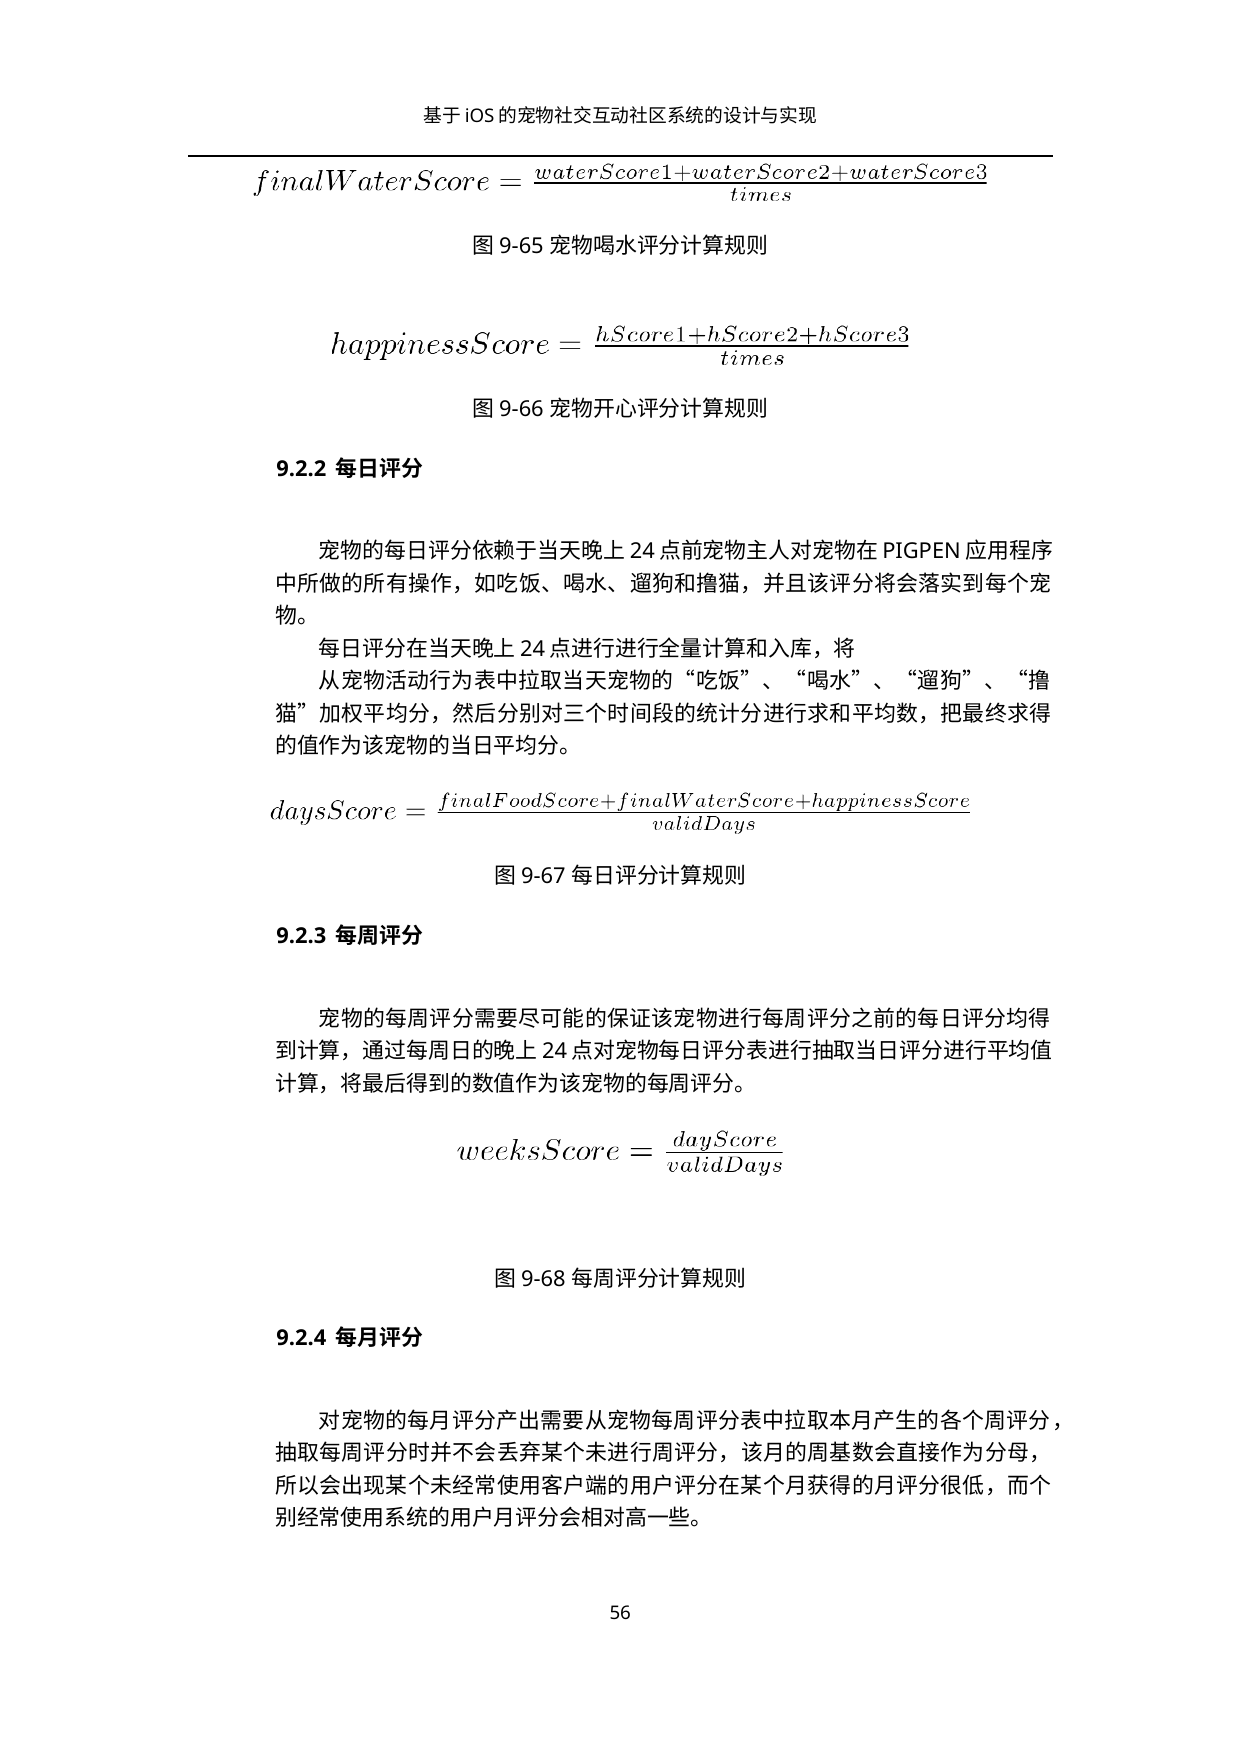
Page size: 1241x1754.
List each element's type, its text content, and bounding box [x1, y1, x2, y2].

subtitle 每月评分 [276, 1320, 1053, 1352]
picture [457, 1130, 783, 1176]
picture [253, 163, 987, 201]
text 从宠物活动行为表中拉取当天宠物的“吃饭”、“喝水”、“遛狗”、“撸猫”加权平均分，然后分别对三个时间段的统计分进行求和平均数，把最终求得的值作为该宠物的当日平均分。 [275, 663, 1053, 760]
subtitle 每日评分 [276, 450, 1053, 483]
text 宠物的每日评分依赖于当天晚上24点前宠物主人对宠物在PIGPEN应用程序中所做的所有操作，如吃饭、喝水、遛狗和撸猫，并且该评分将会落实到每个宠物。 [275, 533, 1053, 630]
subtitle 每周评分 [276, 917, 1053, 950]
text 每日评分在当天晚上24点进行进行全量计算和入库，将 [275, 630, 1053, 663]
text 对宠物的每月评分产出需要从宠物每周评分表中拉取本月产生的各个周评分，抽取每周评分时并不会丢弃某个未进行周评分，该月的周基数会直接作为分母，所以会出现某个未经常使用客户端的用户评分在某个月获得的月评分很低，而个别经常使用系统的用户月评分会相对高一些。 [275, 1402, 1053, 1532]
picture [332, 325, 909, 365]
picture [270, 792, 970, 834]
text 宠物的每周评分需要尽可能的保证该宠物进行每周评分之前的每日评分均得到计算，通过每周日的晚上24点对宠物每日评分表进行抽取当日评分进行平均值计算，将最后得到的数值作为该宠物的每周评分。 [275, 1000, 1053, 1098]
